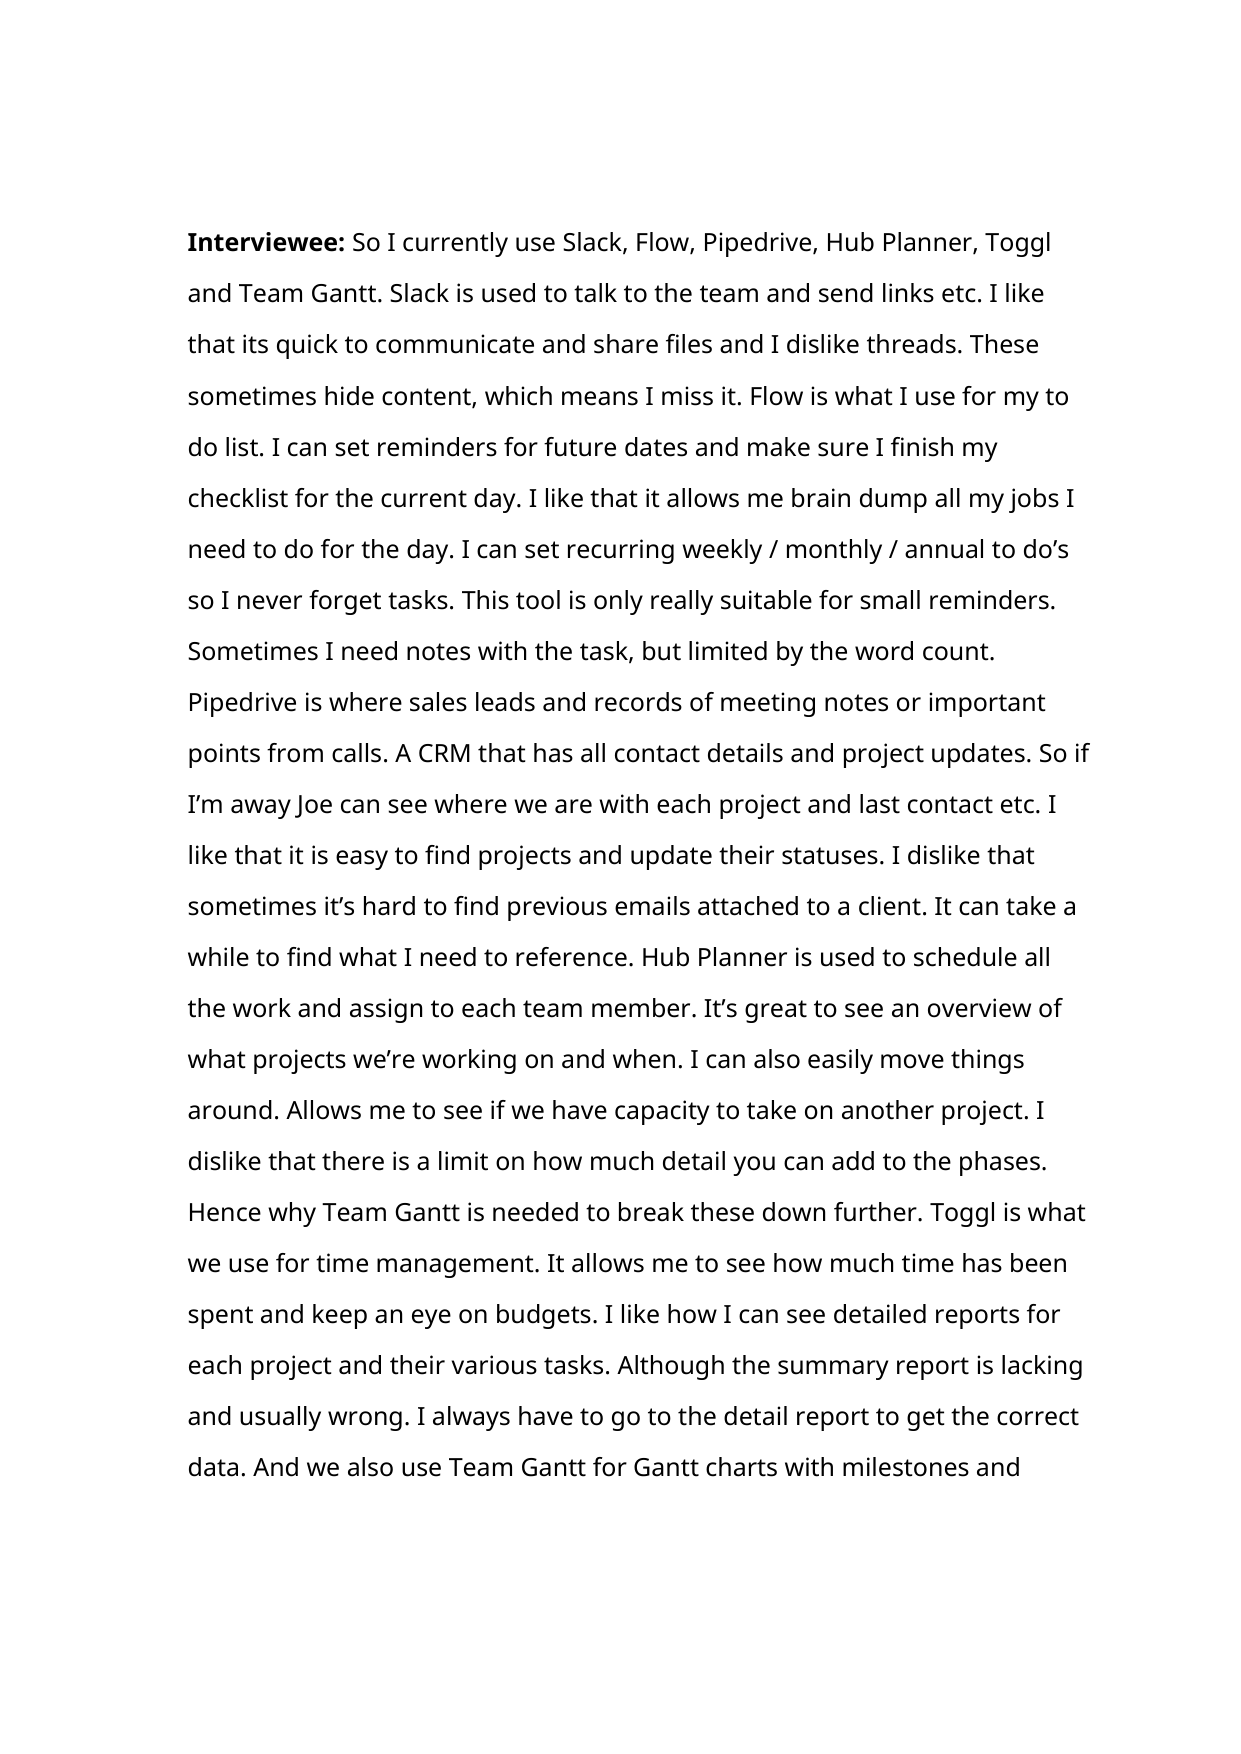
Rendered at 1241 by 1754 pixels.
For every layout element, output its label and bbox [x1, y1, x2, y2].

text [187, 225, 1090, 1484]
